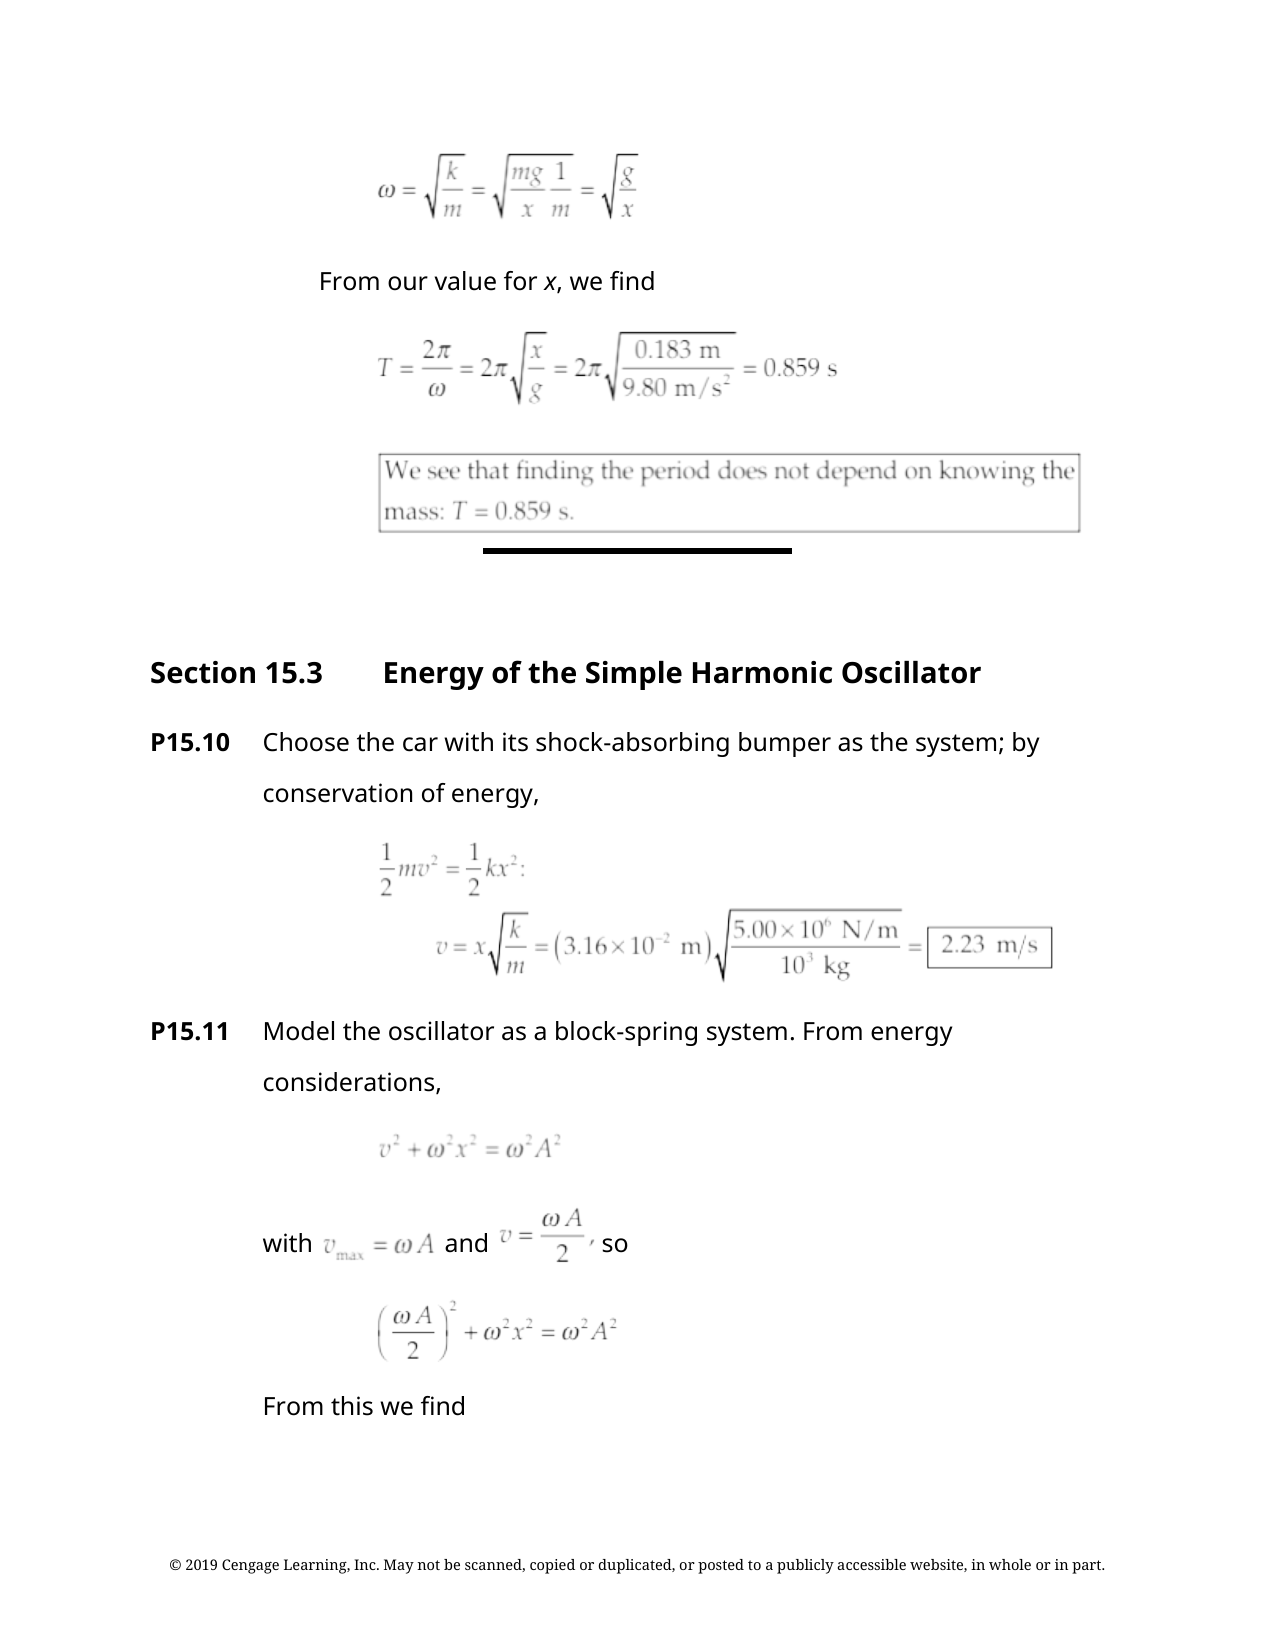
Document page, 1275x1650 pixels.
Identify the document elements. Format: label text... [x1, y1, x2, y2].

text Section 15.3 Energy of the Simple Harmonic Oscillator [150, 652, 1125, 692]
text with and so [150, 1202, 1125, 1283]
text P15.10 Choose the car with its shock-absorbing bumper as the system; by conservation of energy, [150, 724, 1125, 809]
text From our value for x, we find [150, 264, 1125, 298]
text From this we find [150, 1388, 1125, 1422]
text P15.11 Model the oscillator as a block-spring system. From energy considerations, [150, 1014, 1125, 1099]
